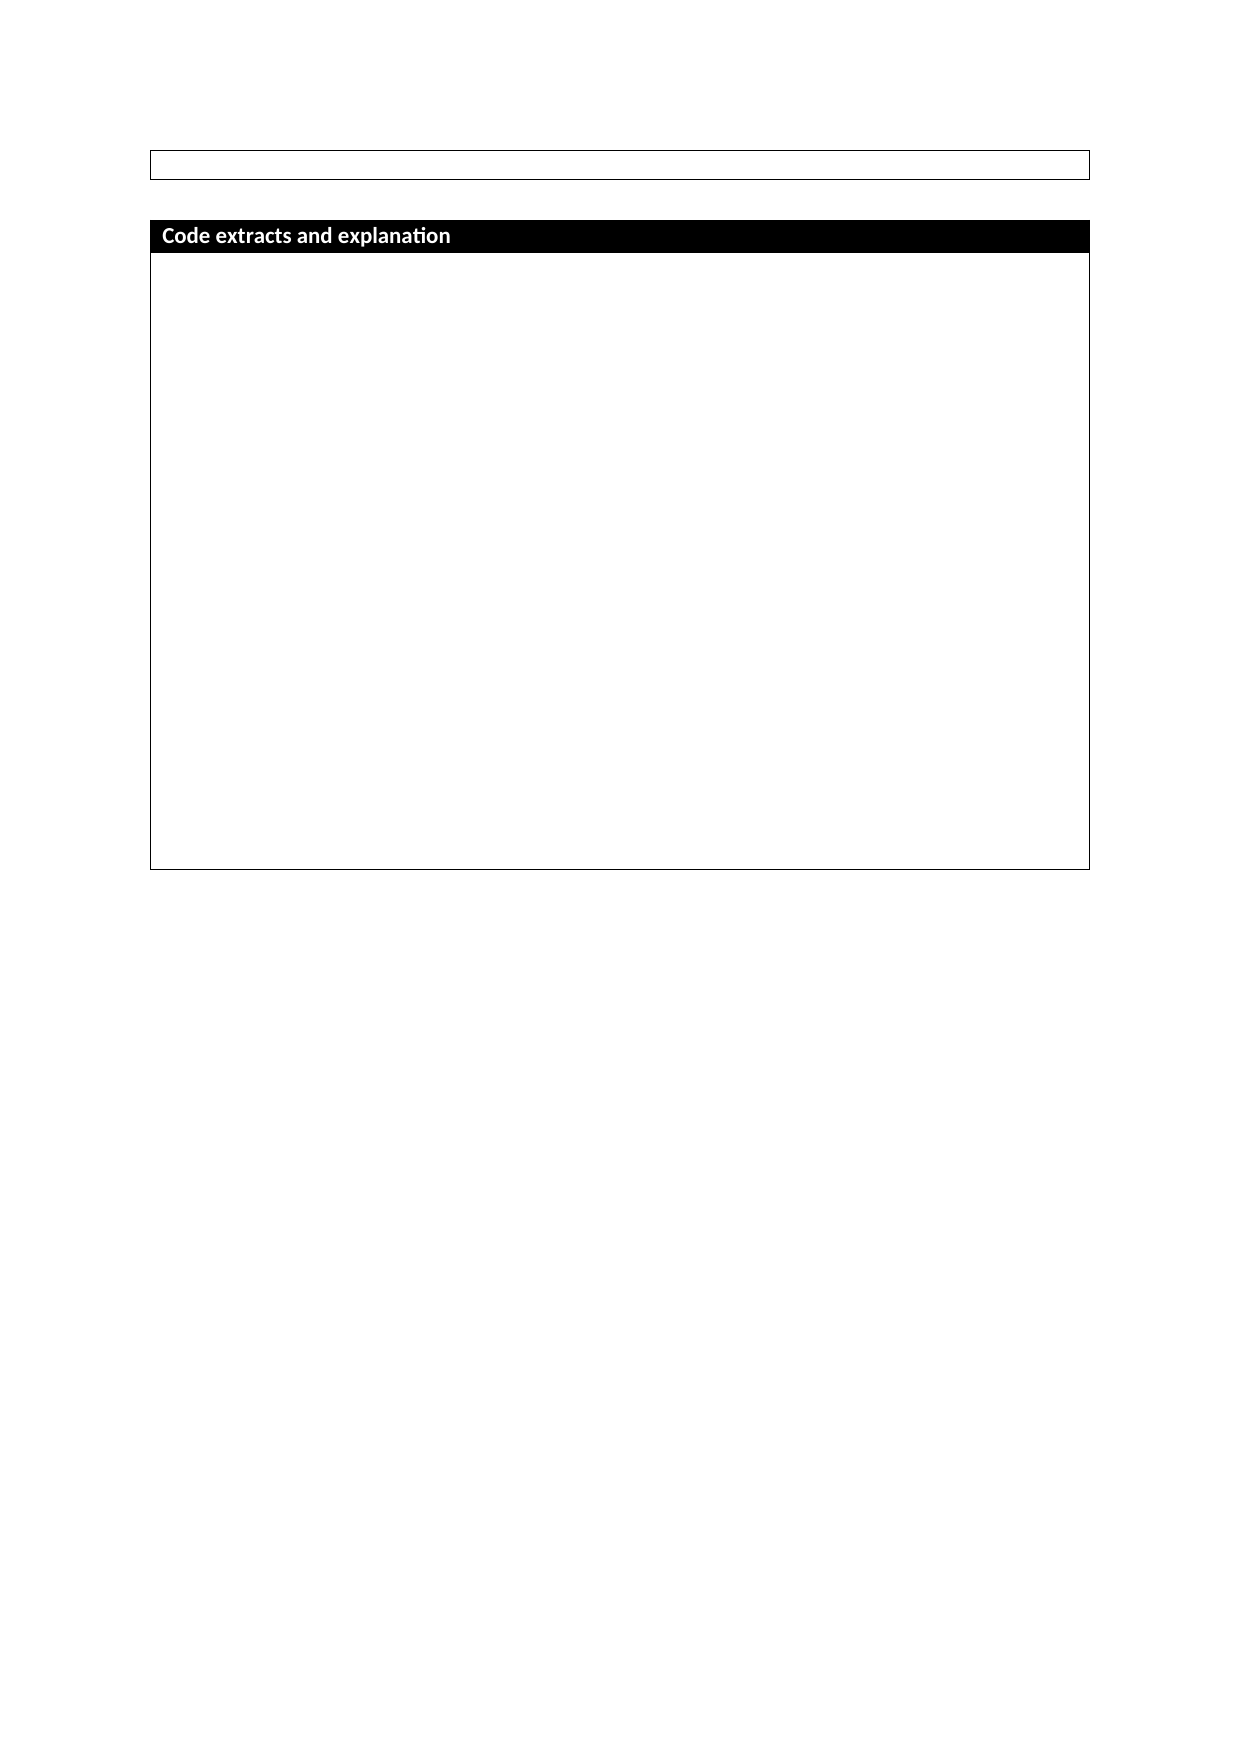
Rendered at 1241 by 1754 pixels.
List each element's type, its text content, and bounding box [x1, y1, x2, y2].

table_header Code extracts and explanation [151, 221, 883, 251]
table_cell [151, 151, 1089, 179]
table_header [884, 221, 1089, 251]
table_cell [151, 253, 1089, 869]
